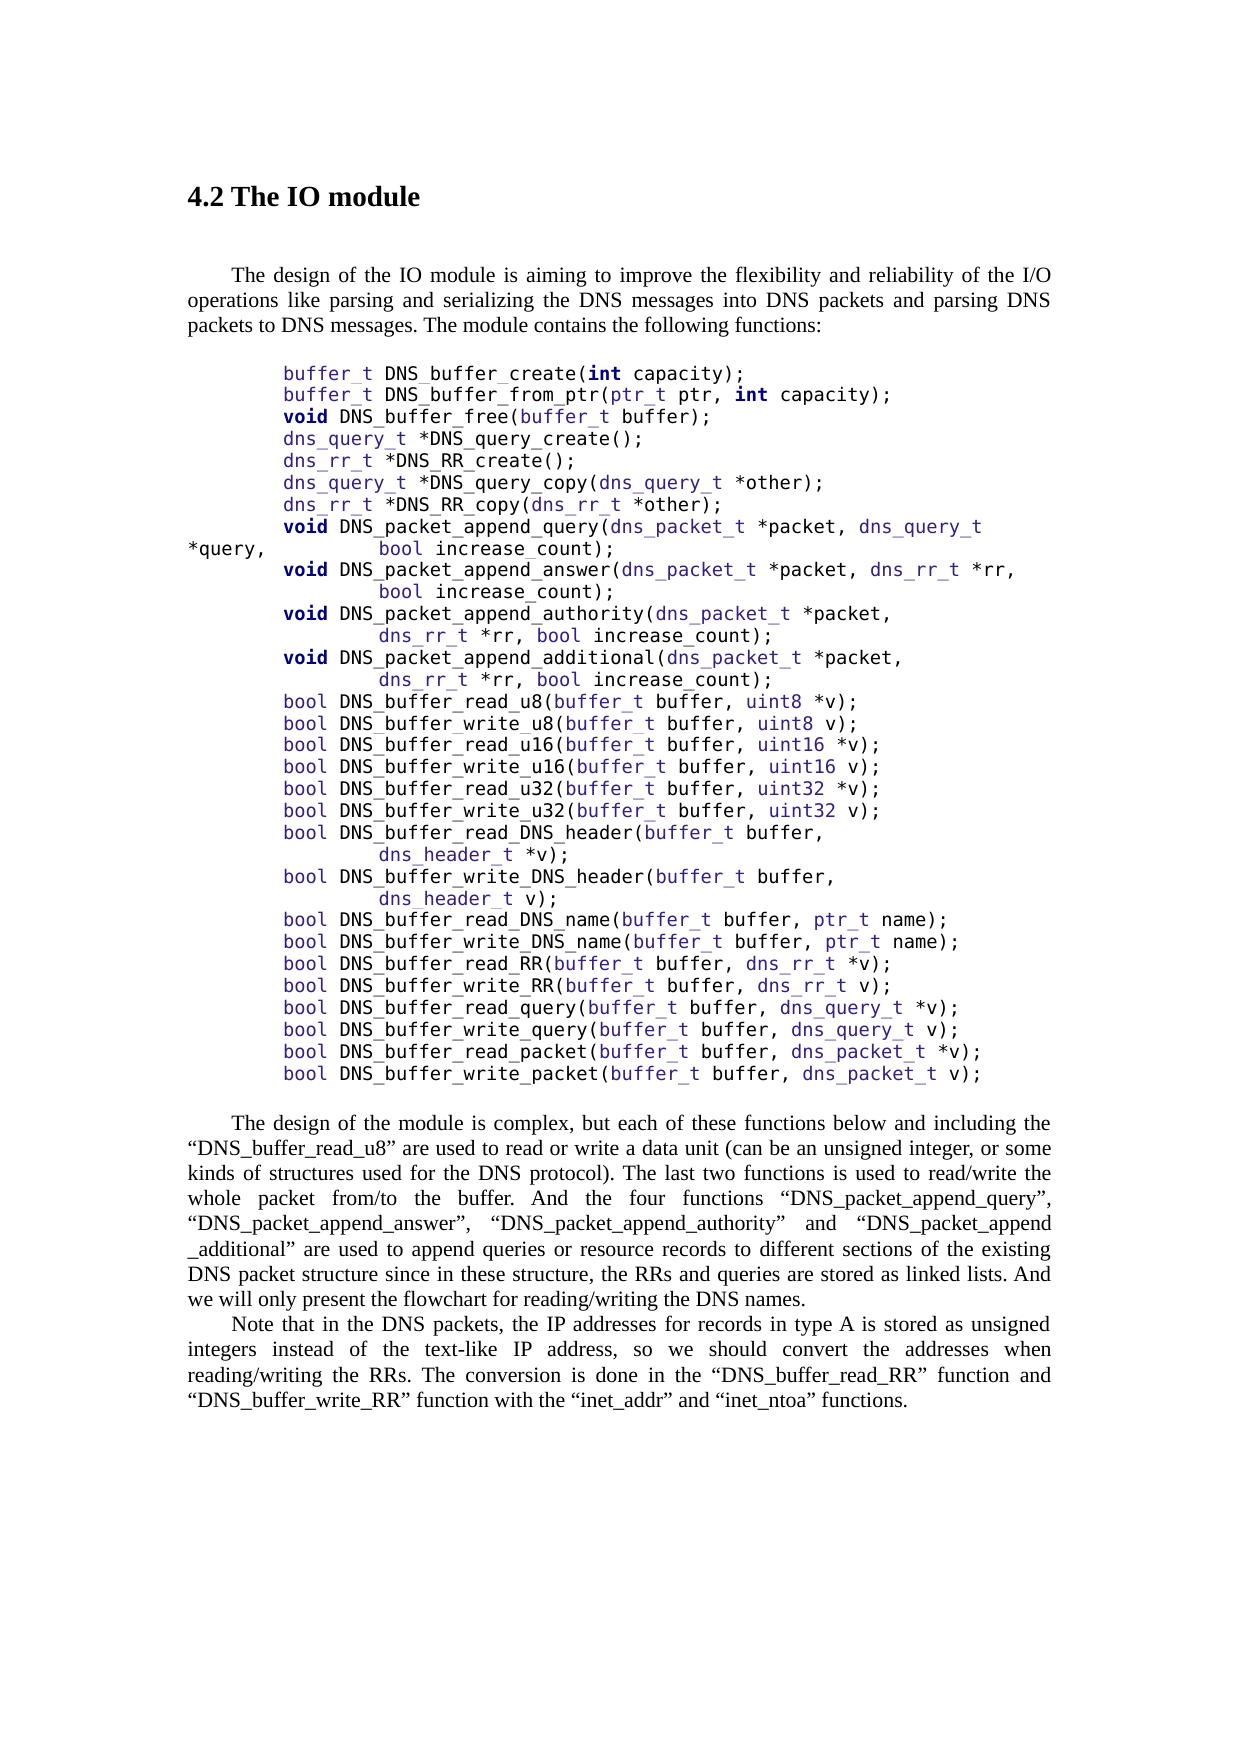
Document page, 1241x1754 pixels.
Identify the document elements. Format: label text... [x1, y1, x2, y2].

text dns_header_t *v); bool DNS_buffer_write_DNS_header(buffer_t buffer, [570, 844, 1053, 887]
text bool increase_count); void DNS_packet_append_authority(dns_packet_t *packet, [615, 581, 1053, 625]
list The design of the module is complex, but each of these functions below and including the “DNS_buffer_read_u8” are used to read or write a data unit (can be an unsigned integer, or some kinds of structures used for the DNS protocol). The last two functions is used to read/write the whole packet from/to the buffer. And the four functions “DNS_packet_append_query”, “DNS_packet_append_answer”, “DNS_packet_append_authority” and “DNS_packet_append _additional” are used to append queries or resource records to different sections of the existing DNS packet structure since in these structure, the RRs and queries are stored as linked lists. And we will only present the flowchart for reading/writing the DNS names. [187, 1109, 1053, 1311]
text dns_header_t v); bool DNS_buffer_read_DNS_name(buffer_t buffer, ptr_t name); bool DNS_buffer_write_DNS_name(buffer_t buffer, ptr_t name); bool DNS_buffer_read_RR(buffer_t buffer, dns_rr_t *v); bool DNS_buffer_write_RR(buffer_t buffer, dns_rr_t v); bool DNS_buffer_read_query(buffer_t buffer, dns_query_t *v); bool DNS_buffer_write_query(buffer_t buffer, dns_query_t v); bool DNS_buffer_read_packet(buffer_t buffer, dns_packet_t *v); bool DNS_buffer_write_packet(buffer_t buffer, dns_packet_t v); [530, 887, 1053, 1084]
list Note that in the DNS packets, the IP addresses for records in type A is stored as unsigned integers instead of the text-like IP address, so we should convert the addresses when reading/writing the RRs. The conversion is done in the “DNS_buffer_read_RR” function and “DNS_buffer_write_RR” function with the “inet_addr” and “inet_ntoa” functions. [187, 1311, 1053, 1412]
subtitle 4.2 The IO module [187, 179, 1053, 213]
text buffer_t DNS_buffer_create(int capacity); buffer_t DNS_buffer_from_ptr(ptr_t ptr, int capacity); void DNS_buffer_free(buffer_t buffer); dns_query_t *DNS_query_create(); dns_rr_t *DNS_RR_create(); dns_query_t *DNS_query_copy(dns_query_t *other); dns_rr_t *DNS_RR_copy(dns_rr_t *other); void DNS_packet_append_query(dns_packet_t *packet, dns_query_t *query, bool increase_count); void DNS_packet_append_answer(dns_packet_t *packet, dns_rr_t *rr, [187, 362, 1053, 581]
text dns_rr_t *rr, bool increase_count); bool DNS_buffer_read_u8(buffer_t buffer, uint8 *v); bool DNS_buffer_write_u8(buffer_t buffer, uint8 v); bool DNS_buffer_read_u16(buffer_t buffer, uint16 *v); bool DNS_buffer_write_u16(buffer_t buffer, uint16 v); bool DNS_buffer_read_u32(buffer_t buffer, uint32 *v); bool DNS_buffer_write_u32(buffer_t buffer, uint32 v); bool DNS_buffer_read_DNS_header(buffer_t buffer, [632, 669, 1053, 844]
text The design of the IO module is aiming to improve the flexibility and reliability of the I/O operations like parsing and serializing the DNS messages into DNS packets and parsing DNS packets to DNS messages. The module contains the following functions: [187, 262, 1053, 337]
text dns_rr_t *rr, bool increase_count); void DNS_packet_append_additional(dns_packet_t *packet, [773, 625, 1053, 669]
